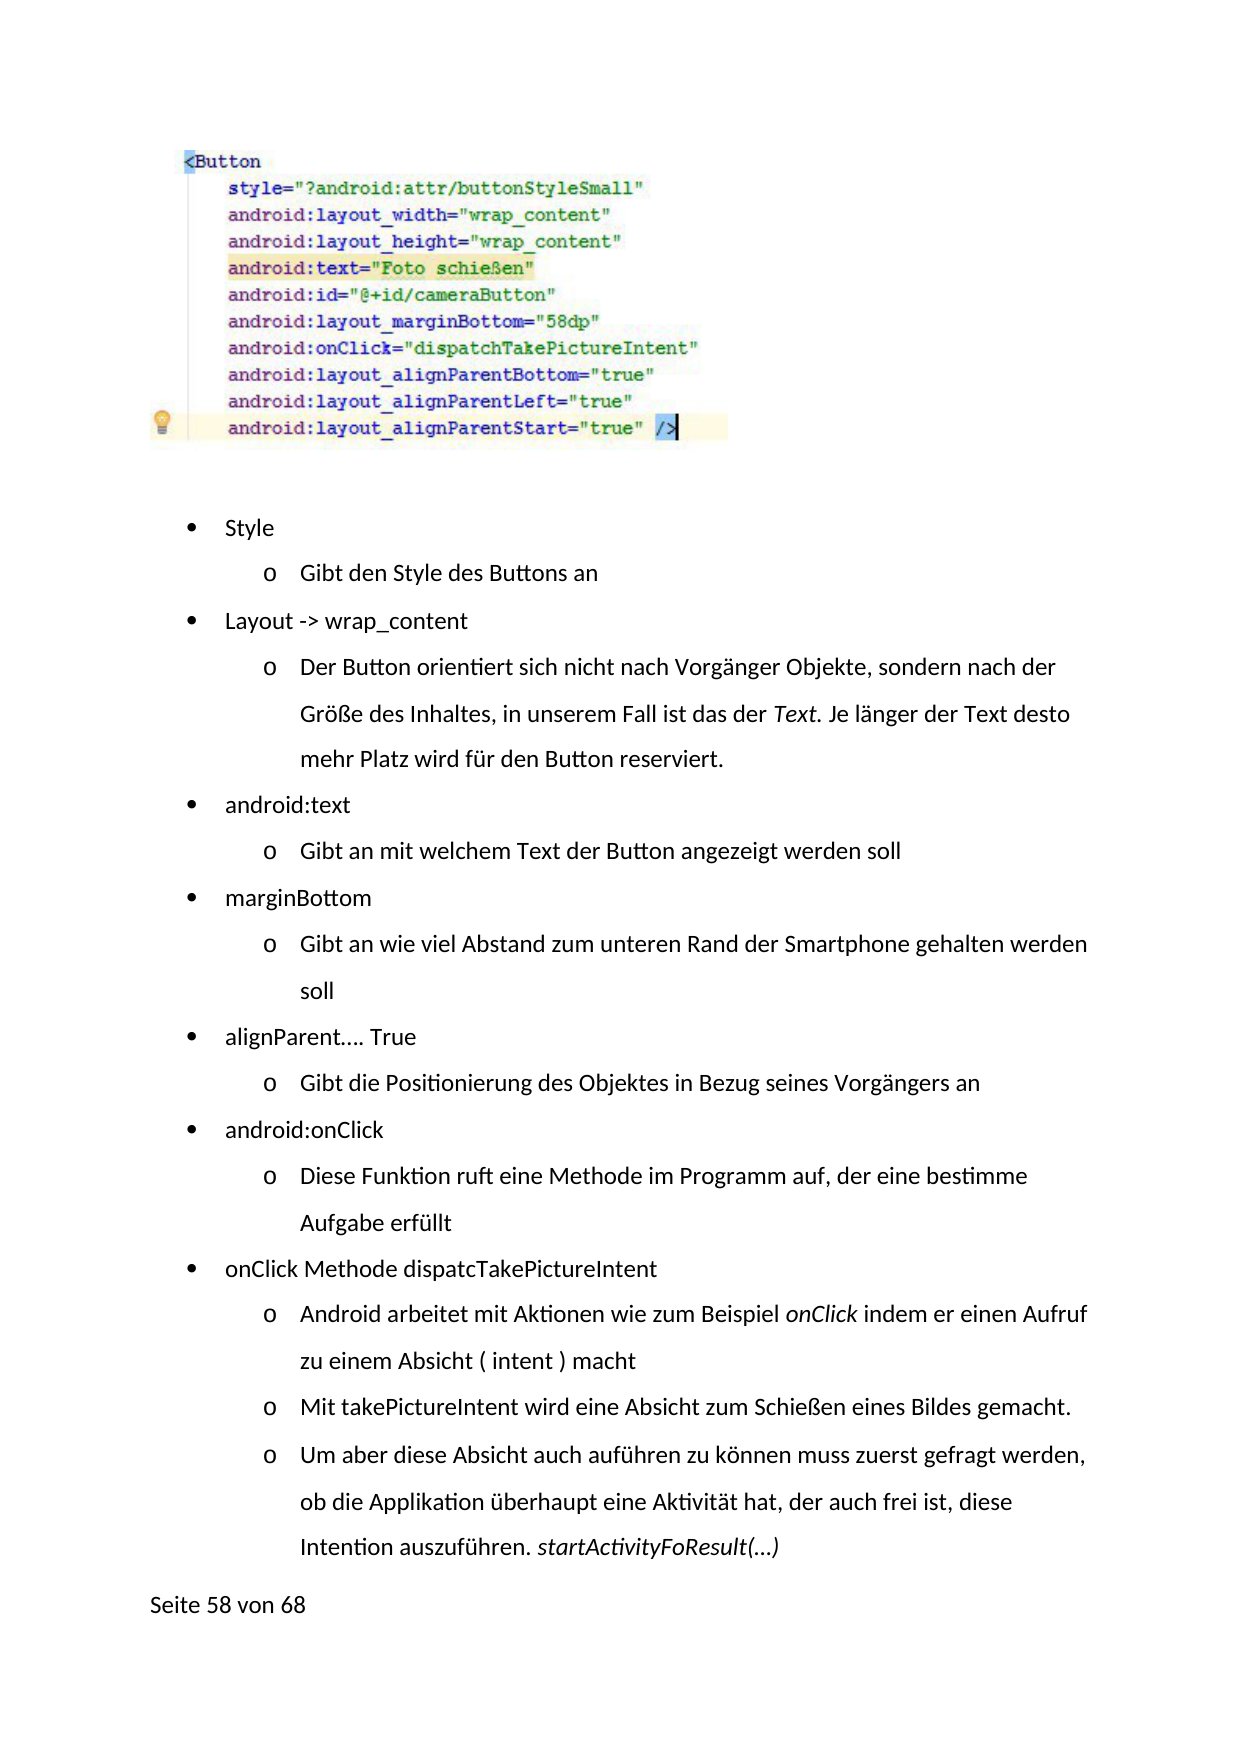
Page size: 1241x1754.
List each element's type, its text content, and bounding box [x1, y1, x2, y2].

list Gibt an mit welchem Text der Button angezeigt werden soll [262, 835, 1090, 867]
picture [150, 150, 729, 461]
list Der Button orientiert sich nicht nach Vorgänger Objekte, sondern nach der Größe des Inhaltes, in unserem Fall ist das der Text. Je länger der Text desto mehr Platz wird für den Button reserviert. [262, 651, 1090, 774]
list Style [187, 512, 1090, 542]
list Gibt an wie viel Abstand zum unteren Rand der Smartphone gehalten werden soll [262, 928, 1090, 1006]
list onClick Methode dispatcTakePictureIntent [187, 1253, 1090, 1283]
list Layout -> wrap_content [187, 605, 1090, 636]
list android:onClick [187, 1114, 1090, 1145]
list Diese Funktion ruft eine Methode im Programm auf, der eine bestimme Aufgabe erfüllt [262, 1160, 1090, 1238]
list alignParent…. True [187, 1021, 1090, 1052]
list marginBottom [187, 883, 1090, 913]
list Gibt die Positionierung des Objektes in Bezug seines Vorgängers an [262, 1067, 1090, 1098]
list Gibt den Style des Buttons an [262, 557, 1090, 589]
list Mit takePictureIntent wird eine Absicht zum Schießen eines Bildes gemacht. [262, 1391, 1090, 1423]
list Android arbeitet mit Aktionen wie zum Beispiel onClick indem er einen Aufruf zu einem Absicht ( intent ) macht [262, 1298, 1090, 1376]
list Um aber diese Absicht auch auführen zu können muss zuerst gefragt werden, ob die Applikation überhaupt eine Aktivität hat, der auch frei ist, diese Intention auszuführen. startActivityFoResult(…) [262, 1439, 1090, 1562]
list android:text [187, 789, 1090, 820]
